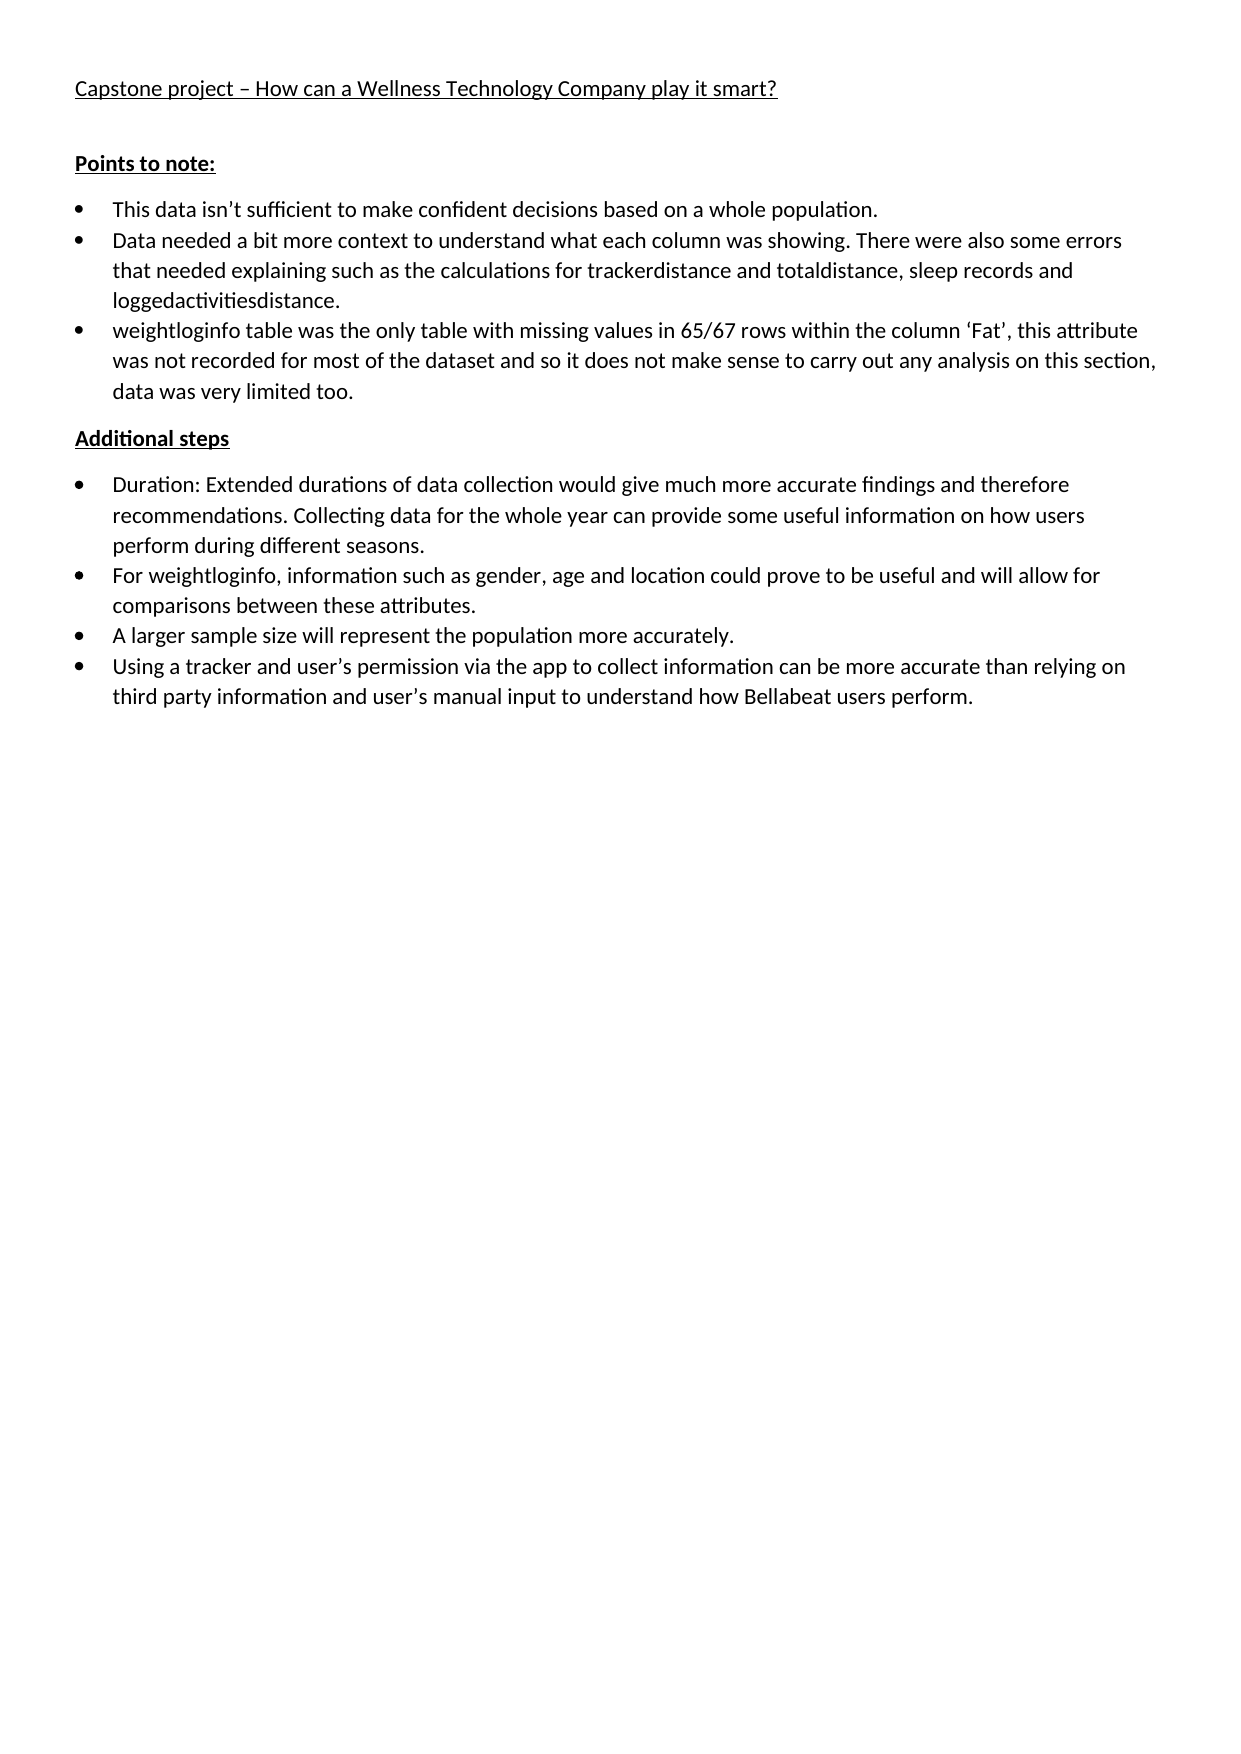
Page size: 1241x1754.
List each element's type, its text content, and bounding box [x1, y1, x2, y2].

list Duration: Extended durations of data collection would give much more accurate findings and therefore recommendations. Collecting data for the whole year can provide some useful information on how users perform during different seasons. [75, 471, 1165, 559]
text Additional steps [75, 424, 1165, 452]
text Points to note: [75, 149, 1165, 177]
list weightloginfo table was the only table with missing values in 65/67 rows within the column ‘Fat’, this attribute was not recorded for most of the dataset and so it does not make sense to carry out any analysis on this section, data was very limited too. [75, 316, 1165, 405]
list Data needed a bit more context to understand what each column was showing. There were also some errors that needed explaining such as the calculations for trackerdistance and totaldistance, sleep records and loggedactivitiesdistance. [75, 226, 1165, 314]
list A larger sample size will represent the population more accurately. [75, 622, 1165, 649]
list For weightloginfo, information such as gender, age and location could prove to be useful and will allow for comparisons between these attributes. [75, 561, 1165, 619]
list Using a tracker and user’s permission via the app to collect information can be more accurate than relying on third party information and user’s manual input to understand how Bellabeat users perform. [75, 652, 1165, 710]
list This data isn’t sufficient to make confident decisions based on a whole population. [75, 196, 1165, 223]
